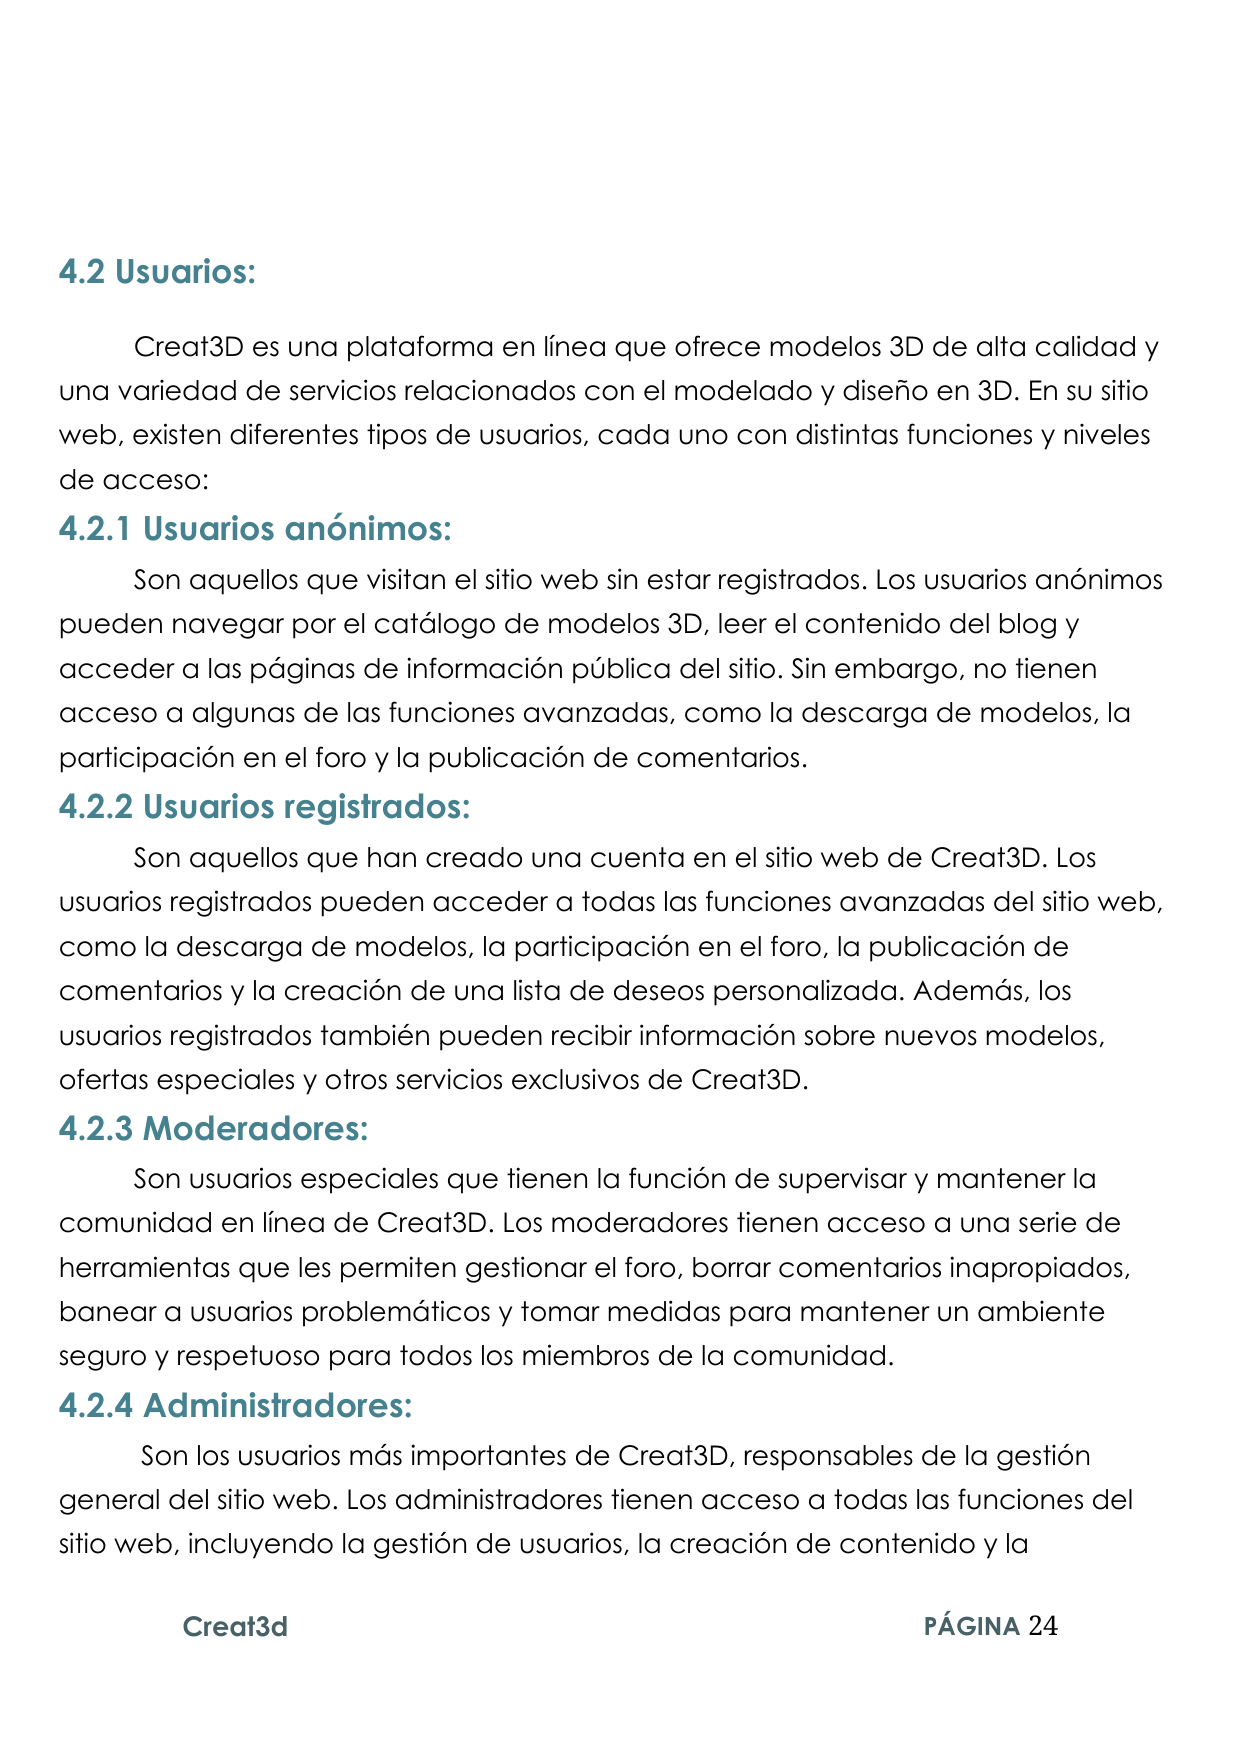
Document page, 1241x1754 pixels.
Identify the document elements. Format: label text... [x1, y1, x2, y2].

subtitle 4.2.4 Administradores: [58, 1380, 1182, 1427]
subtitle 4.2.1 Usuarios anónimos: [58, 503, 1182, 551]
text Son aquellos que han creado una cuenta en el sitio web de Creat3D. Los usuarios registrados pueden acceder a todas las funciones avanzadas del sitio web, como la descarga de modelos, la participación en el foro, la publicación de comentarios y la creación de una lista de deseos personalizada. Además, los usuarios registrados también pueden recibir información sobre nuevos modelos, ofertas especiales y otros servicios exclusivos de Creat3D. [58, 837, 1182, 1097]
subtitle 4.2.3 Moderadores: [58, 1103, 1182, 1151]
subtitle 4.2 Usuarios: [58, 246, 1182, 293]
text Creat3D es una plataforma en línea que ofrece modelos 3D de alta calidad y una variedad de servicios relacionados con el modelado y diseño en 3D. En su sitio web, existen diferentes tipos de usuarios, cada uno con distintas funciones y niveles de acceso: [58, 326, 1182, 497]
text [58, 1434, 1182, 1562]
text Son usuarios especiales que tienen la función de supervisar y mantener la comunidad en línea de Creat3D. Los moderadores tienen acceso a una serie de herramientas que les permiten gestionar el foro, borrar comentarios inapropiados, banear a usuarios problemáticos y tomar medidas para mantener un ambiente seguro y respetuoso para todos los miembros de la comunidad. [58, 1158, 1182, 1374]
text Son aquellos que visitan el sitio web sin estar registrados. Los usuarios anónimos pueden navegar por el catálogo de modelos 3D, leer el contenido del blog y acceder a las páginas de información pública del sitio. Sin embargo, no tienen acceso a algunas de las funciones avanzadas, como la descarga de modelos, la participación en el foro y la publicación de comentarios. [58, 559, 1182, 775]
subtitle 4.2.2 Usuarios registrados: [58, 781, 1182, 828]
